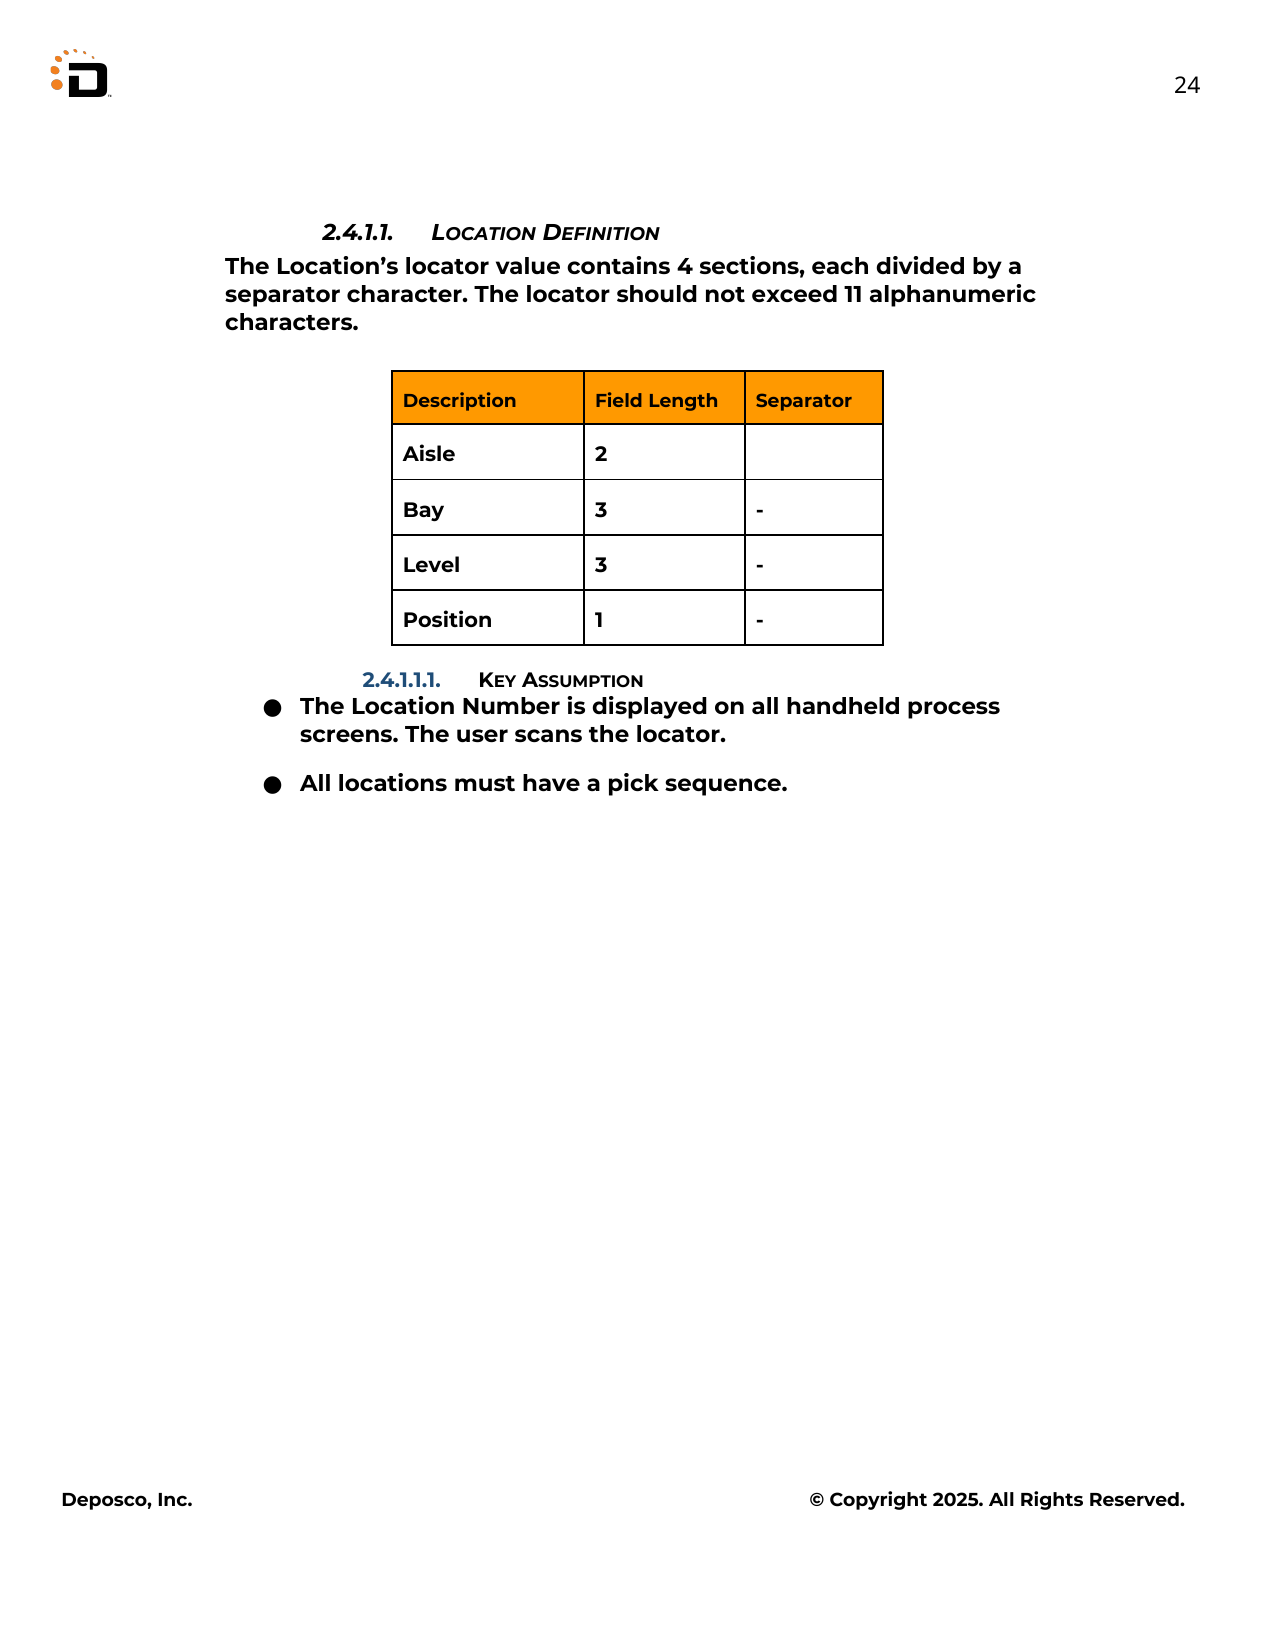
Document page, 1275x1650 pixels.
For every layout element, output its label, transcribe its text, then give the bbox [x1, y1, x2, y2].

picture [50, 49, 112, 97]
table_cell - [746, 536, 882, 589]
table_cell 3 [585, 480, 744, 534]
table_cell 3 [585, 536, 744, 589]
subtitle Key Assumption [441, 667, 1050, 692]
table_header Description [393, 372, 583, 423]
table_cell [746, 425, 882, 478]
table_cell Position [393, 591, 583, 644]
table_cell Level [393, 536, 583, 589]
list All locations must have a pick sequence. [262, 769, 1050, 797]
table_cell Aisle [393, 425, 583, 478]
table_cell 1 [585, 591, 744, 644]
table_header Separator [746, 372, 882, 423]
subtitle Location Definition [394, 218, 1050, 246]
table_header Field Length [585, 372, 744, 423]
text The Location’s locator value contains 4 sections, each divided by a separator character. The locator should not exceed 11 alphanumeric characters. [225, 252, 1050, 336]
table_cell Bay [393, 480, 583, 534]
table_cell 2 [585, 425, 744, 478]
list The Location Number is displayed on all handheld process screens. The user scans the locator. [262, 692, 1050, 748]
table_cell - [746, 480, 882, 534]
table_cell - [746, 591, 882, 644]
